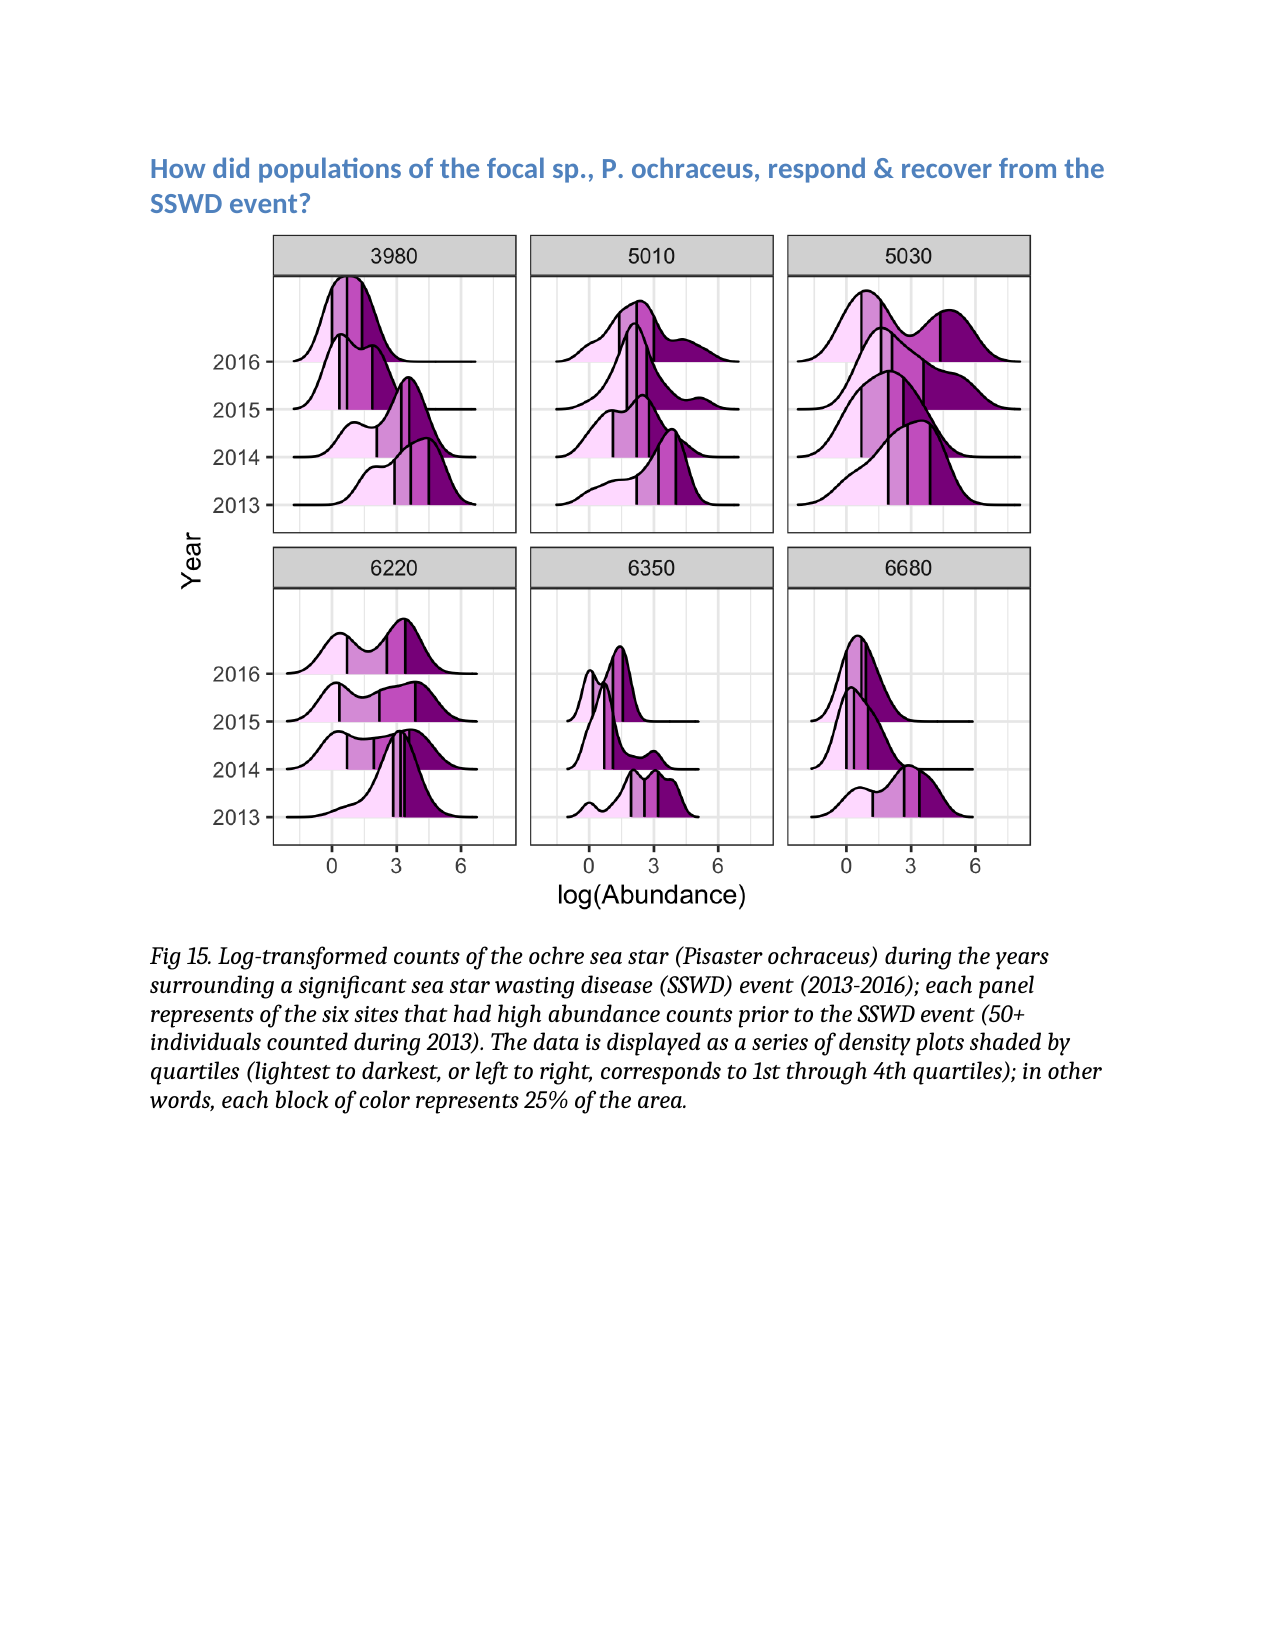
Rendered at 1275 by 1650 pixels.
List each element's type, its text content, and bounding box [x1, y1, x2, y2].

subtitle How did populations of the focal sp., P. ochraceus, respond & recover from the SSWD event? [150, 150, 1125, 221]
picture [168, 221, 1044, 922]
text Fig 15. Log-transformed counts of the ochre sea star (Pisaster ochraceus) during the years surrounding a significant sea star wasting disease (SSWD) event (2013-2016); each panel represents of the six sites that had high abundance counts prior to the SSWD event (50+ individuals counted during 2013). The data is displayed as a series of density plots shaded by quartiles (lightest to darkest, or left to right, corresponds to 1st through 4th quartiles); in other words, each block of color represents 25% of the area. [150, 942, 1125, 1114]
